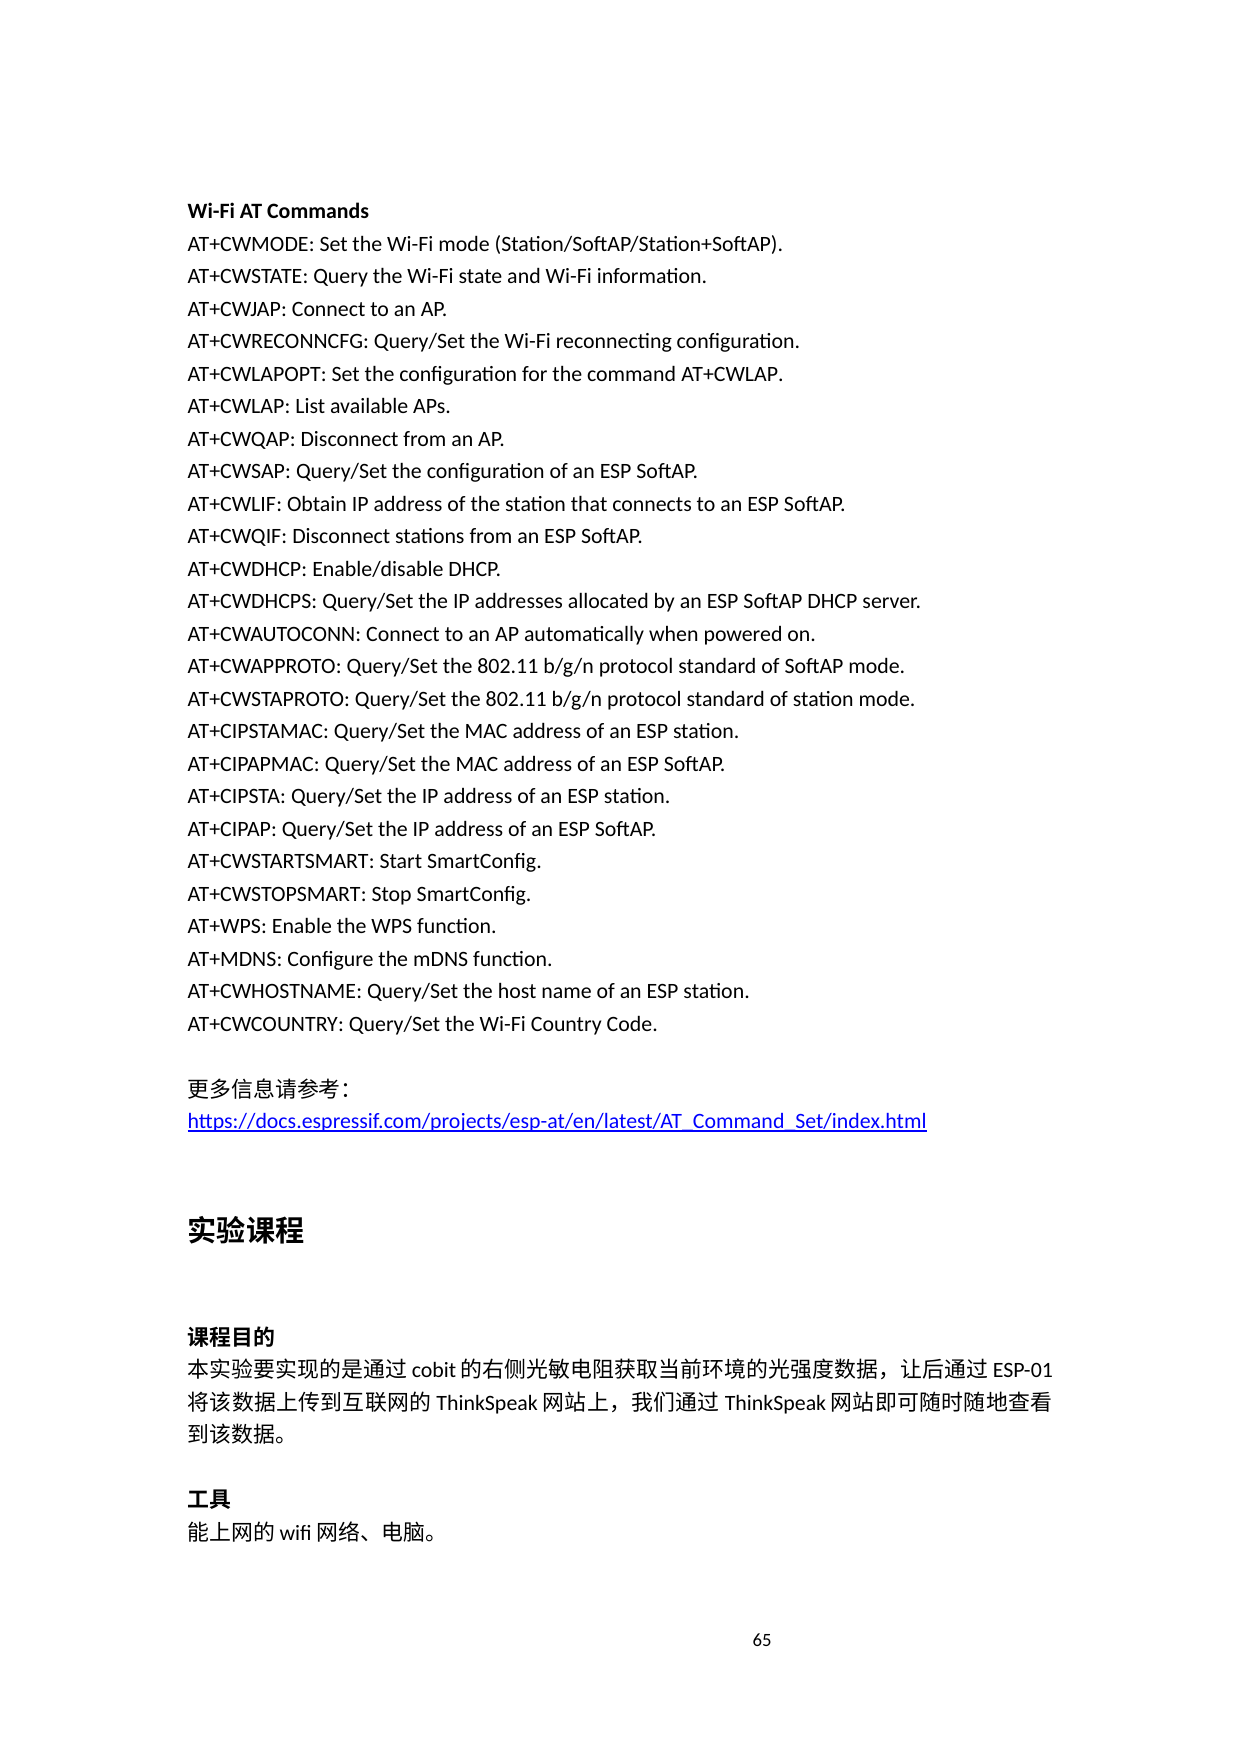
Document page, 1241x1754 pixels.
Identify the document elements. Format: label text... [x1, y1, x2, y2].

text AT+CWLIF: Obtain IP address of the station that connects to an ESP SoftAP. [187, 487, 1053, 519]
text AT+CWJAP: Connect to an AP. [187, 292, 1053, 324]
text AT+CWAUTOCONN: Connect to an AP automatically when powered on. [187, 617, 1053, 649]
text AT+CWAPPROTO: Query/Set the 802.11 b/g/n protocol standard of SoftAP mode. [187, 649, 1053, 682]
text AT+CWSTOPSMART: Stop SmartConfig. [187, 877, 1053, 909]
text 更多信息请参考： [187, 1072, 1053, 1104]
text AT+CWQIF: Disconnect stations from an ESP SoftAP. [187, 519, 1053, 552]
text AT+CWMODE: Set the Wi-Fi mode (Station/SoftAP/Station+SoftAP). [187, 227, 1053, 259]
text AT+MDNS: Configure the mDNS function. [187, 942, 1053, 974]
text AT+CWLAPOPT: Set the configuration for the command AT+CWLAP. [187, 357, 1053, 389]
text AT+WPS: Enable the WPS function. [187, 909, 1053, 942]
text AT+CWDHCP: Enable/disable DHCP. [187, 552, 1053, 584]
text AT+CWSTAPROTO: Query/Set the 802.11 b/g/n protocol standard of station mode. [187, 682, 1053, 714]
text AT+CIPSTAMAC: Query/Set the MAC address of an ESP station. [187, 714, 1053, 747]
text AT+CWDHCPS: Query/Set the IP addresses allocated by an ESP SoftAP DHCP server. [187, 584, 1053, 617]
text 工具 [187, 1482, 1053, 1514]
text AT+CIPAPMAC: Query/Set the MAC address of an ESP SoftAP. [187, 747, 1053, 779]
text AT+CWSTARTSMART: Start SmartConfig. [187, 844, 1053, 877]
subtitle 实验课程 [187, 1197, 1053, 1262]
text AT+CWRECONNCFG: Query/Set the Wi-Fi reconnecting configuration. [187, 324, 1053, 357]
text AT+CWCOUNTRY: Query/Set the Wi-Fi Country Code. [187, 1007, 1053, 1039]
text AT+CWSTATE: Query the Wi-Fi state and Wi-Fi information. [187, 259, 1053, 292]
text Wi-Fi AT Commands [187, 194, 1053, 227]
text AT+CIPSTA: Query/Set the IP address of an ESP station. [187, 779, 1053, 812]
text AT+CWHOSTNAME: Query/Set the host name of an ESP station. [187, 974, 1053, 1007]
text AT+CWQAP: Disconnect from an AP. [187, 422, 1053, 454]
text https://docs.espressif.com/projects/esp-at/en/latest/AT_Command_Set/index.html [187, 1104, 1053, 1137]
text 课程目的 [187, 1319, 1053, 1352]
text AT+CIPAP: Query/Set the IP address of an ESP SoftAP. [187, 812, 1053, 844]
text 本实验要实现的是通过cobit的右侧光敏电阻获取当前环境的光强度数据，让后通过ESP-01将该数据上传到互联网的ThinkSpeak网站上，我们通过ThinkSpeak网站即可随时随地查看到该数据。 [187, 1352, 1053, 1449]
text AT+CWSAP: Query/Set the configuration of an ESP SoftAP. [187, 454, 1053, 487]
text 能上网的wifi网络、电脑。 [187, 1514, 1053, 1547]
text AT+CWLAP: List available APs. [187, 389, 1053, 422]
